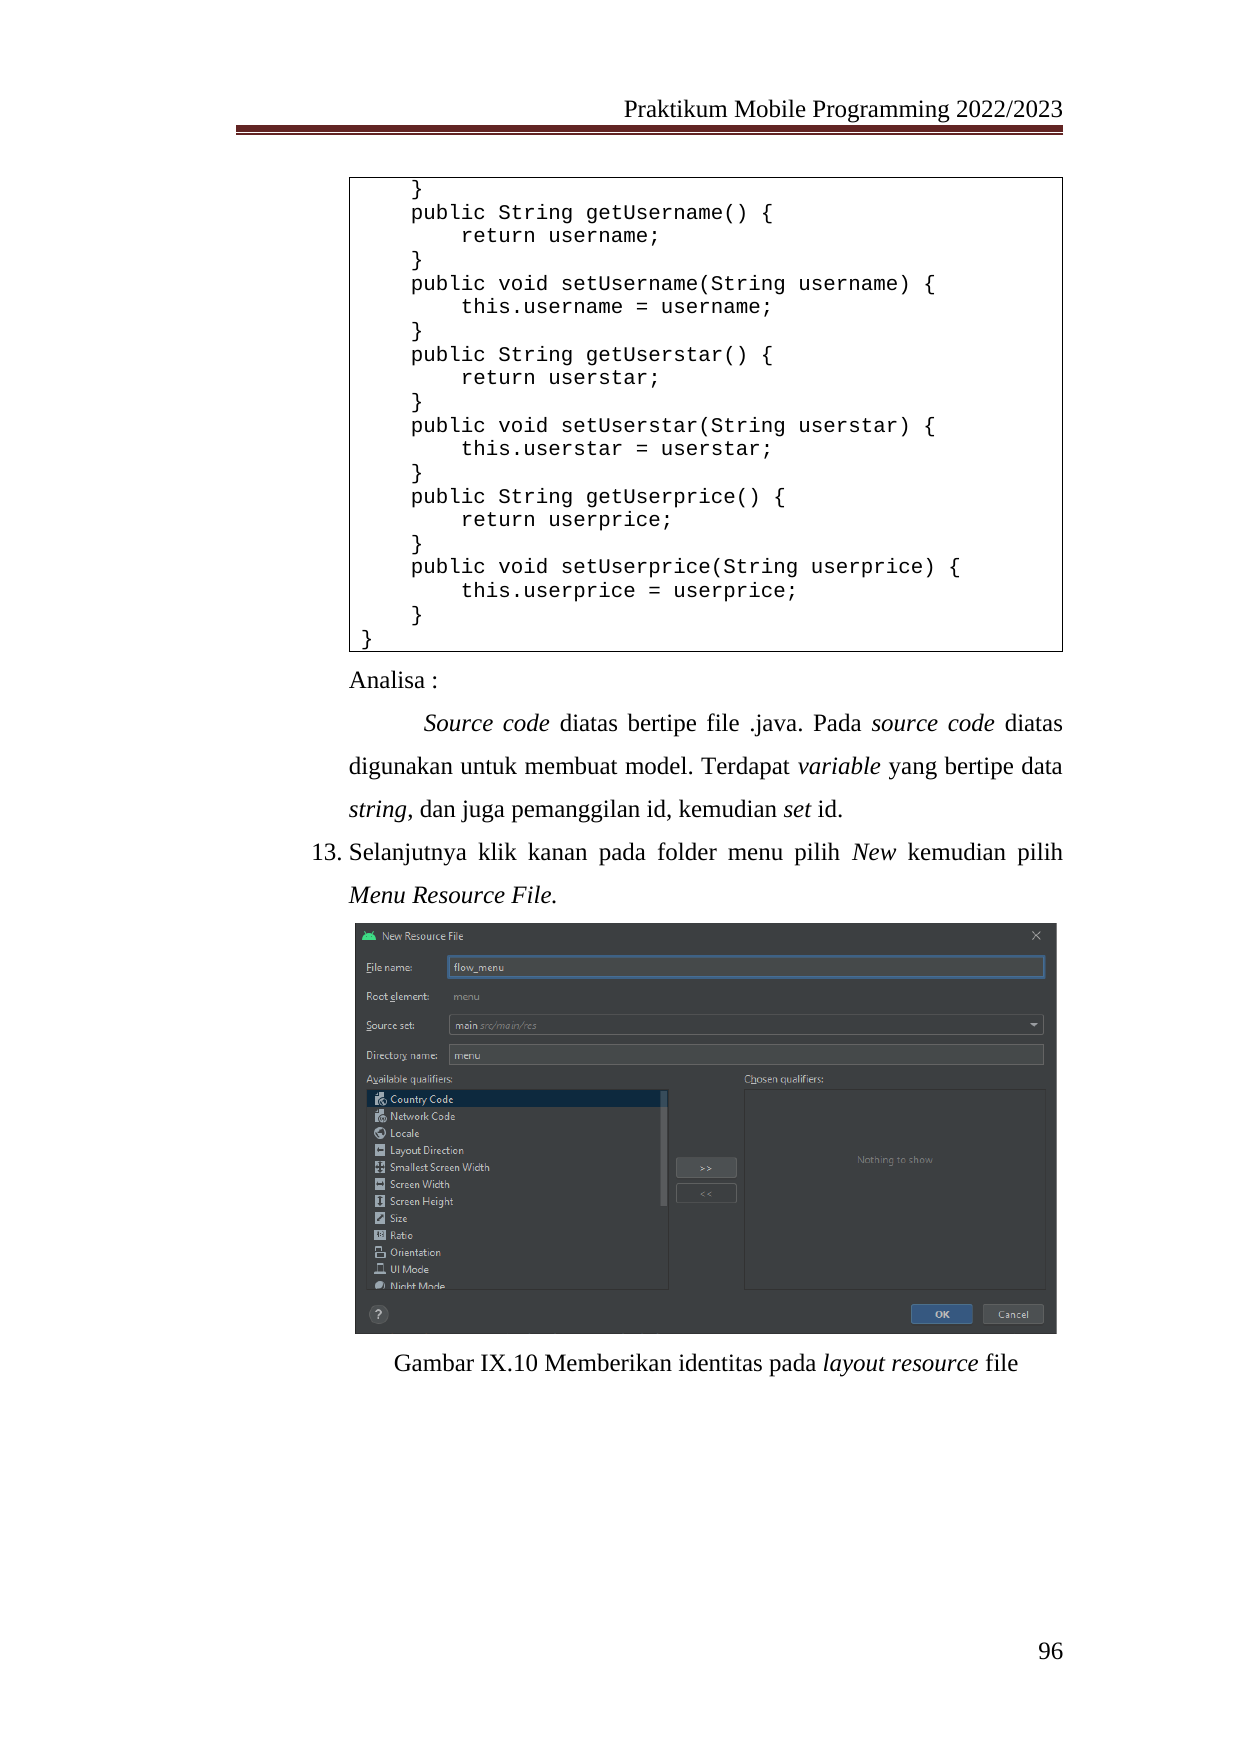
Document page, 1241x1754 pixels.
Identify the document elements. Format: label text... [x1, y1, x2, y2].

picture [355, 923, 1057, 1334]
subtitle Memberikan identitas pada layout resource file [349, 1348, 1063, 1377]
text Analisa : [349, 665, 1063, 693]
list Selanjutnya klik kanan pada folder menu pilih New kemudian pilih Menu Resource File. [311, 837, 1063, 909]
text Source code diatas bertipe file .java. Pada source code diatas digunakan untuk membuat model. Terdapat variable yang bertipe data string, dan juga pemanggilan id, kemudian set id. [349, 708, 1063, 823]
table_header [350, 178, 1062, 651]
